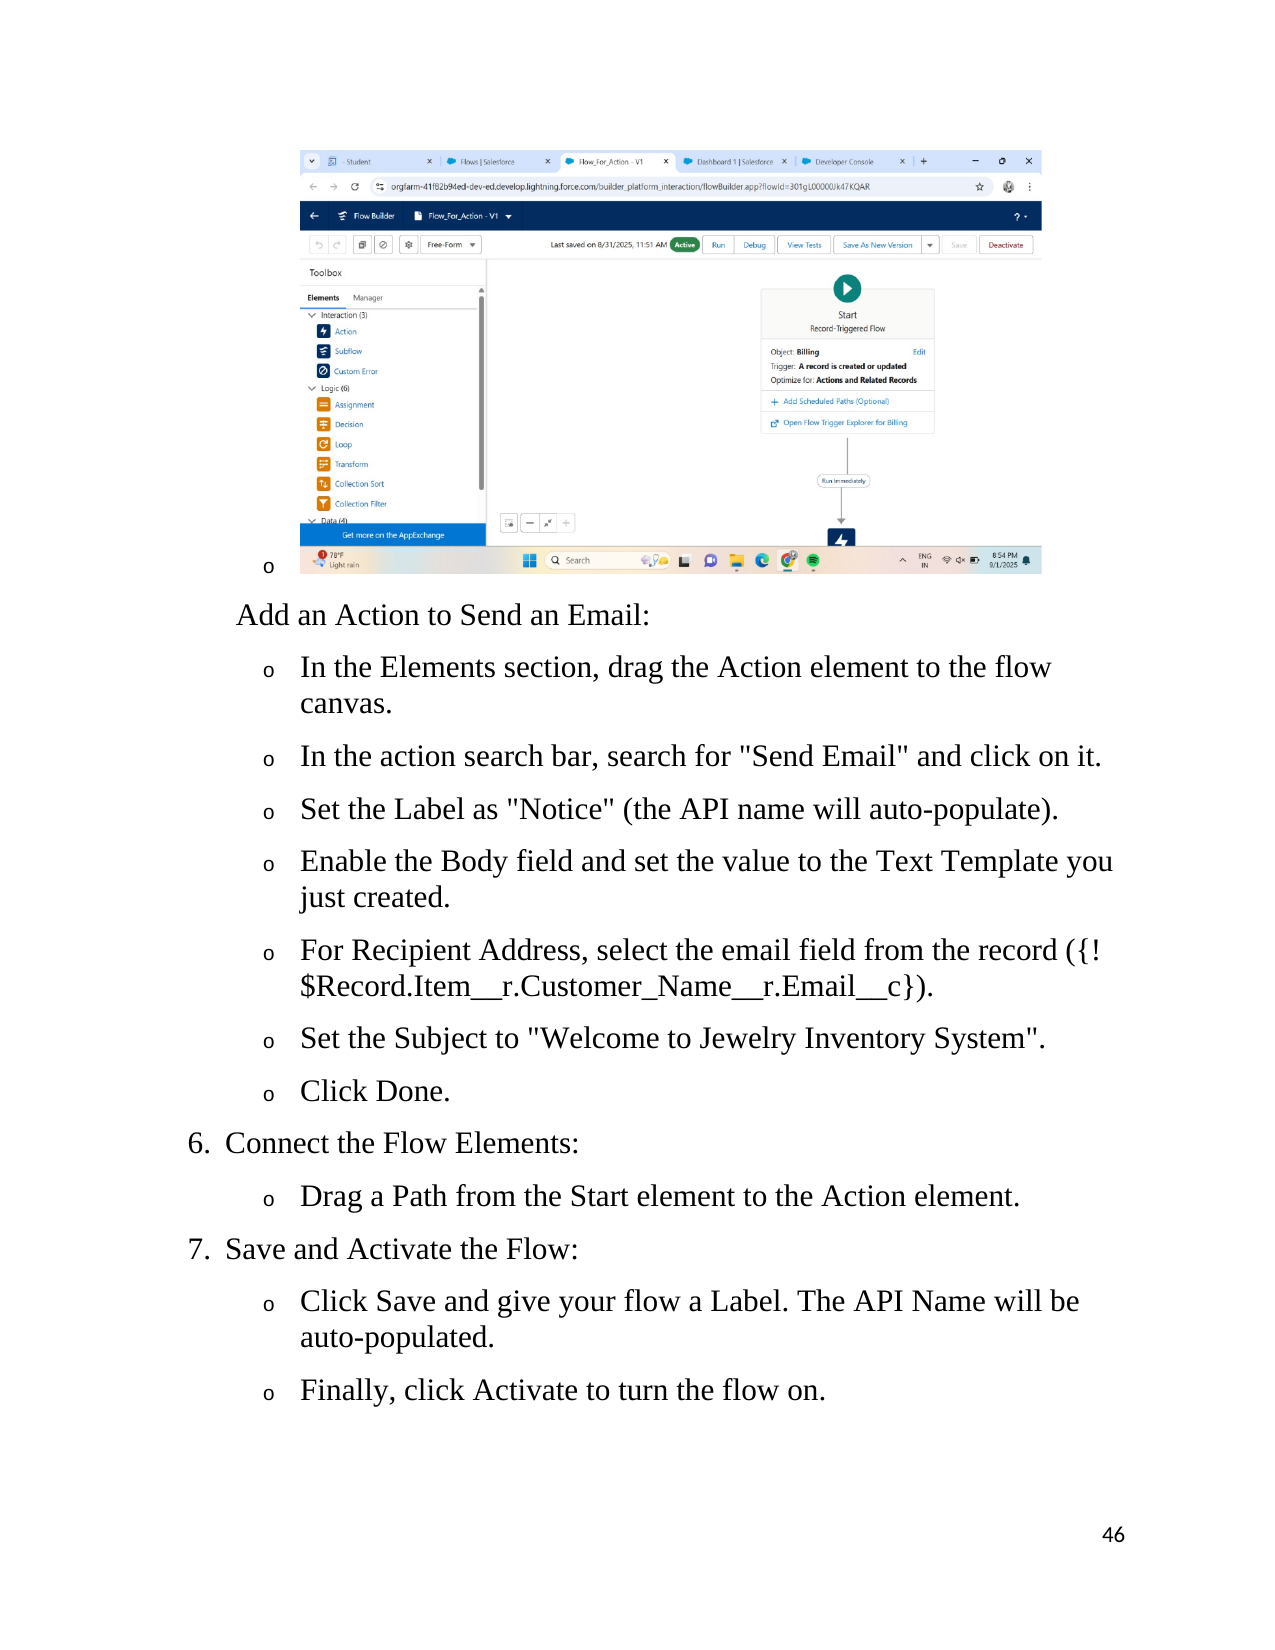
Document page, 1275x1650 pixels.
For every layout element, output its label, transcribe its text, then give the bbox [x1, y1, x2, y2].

text Add an Action to Send an Email: [150, 596, 1125, 632]
picture [300, 150, 1042, 574]
list Set the Label as "Notice" (the API name will auto-populate). [262, 790, 1125, 826]
list In the action search bar, search for "Send Email" and click on it. [262, 737, 1125, 773]
list Finally, click Activate to turn the flow on. [262, 1371, 1125, 1407]
list Set the Subject to "Welcome to Jewelry Inventory System". [262, 1019, 1125, 1056]
list Click Done. [262, 1072, 1125, 1108]
list Enable the Body field and set the value to the Text Template you just created. [262, 842, 1125, 914]
list In the Elements section, drag the Action element to the flow canvas. [262, 649, 1125, 721]
list Click Save and give your flow a Label. The API Name will be auto-populated. [262, 1283, 1125, 1354]
list Connect the Flow Elements: [187, 1125, 1125, 1161]
list Save and Activate the Flow: [187, 1230, 1125, 1266]
list For Recipient Address, select the email field from the record ({!$Record.Item__r.Customer_Name__r.Email__c}). [262, 931, 1125, 1003]
list Drag a Path from the Start element to the Action element. [262, 1177, 1125, 1213]
